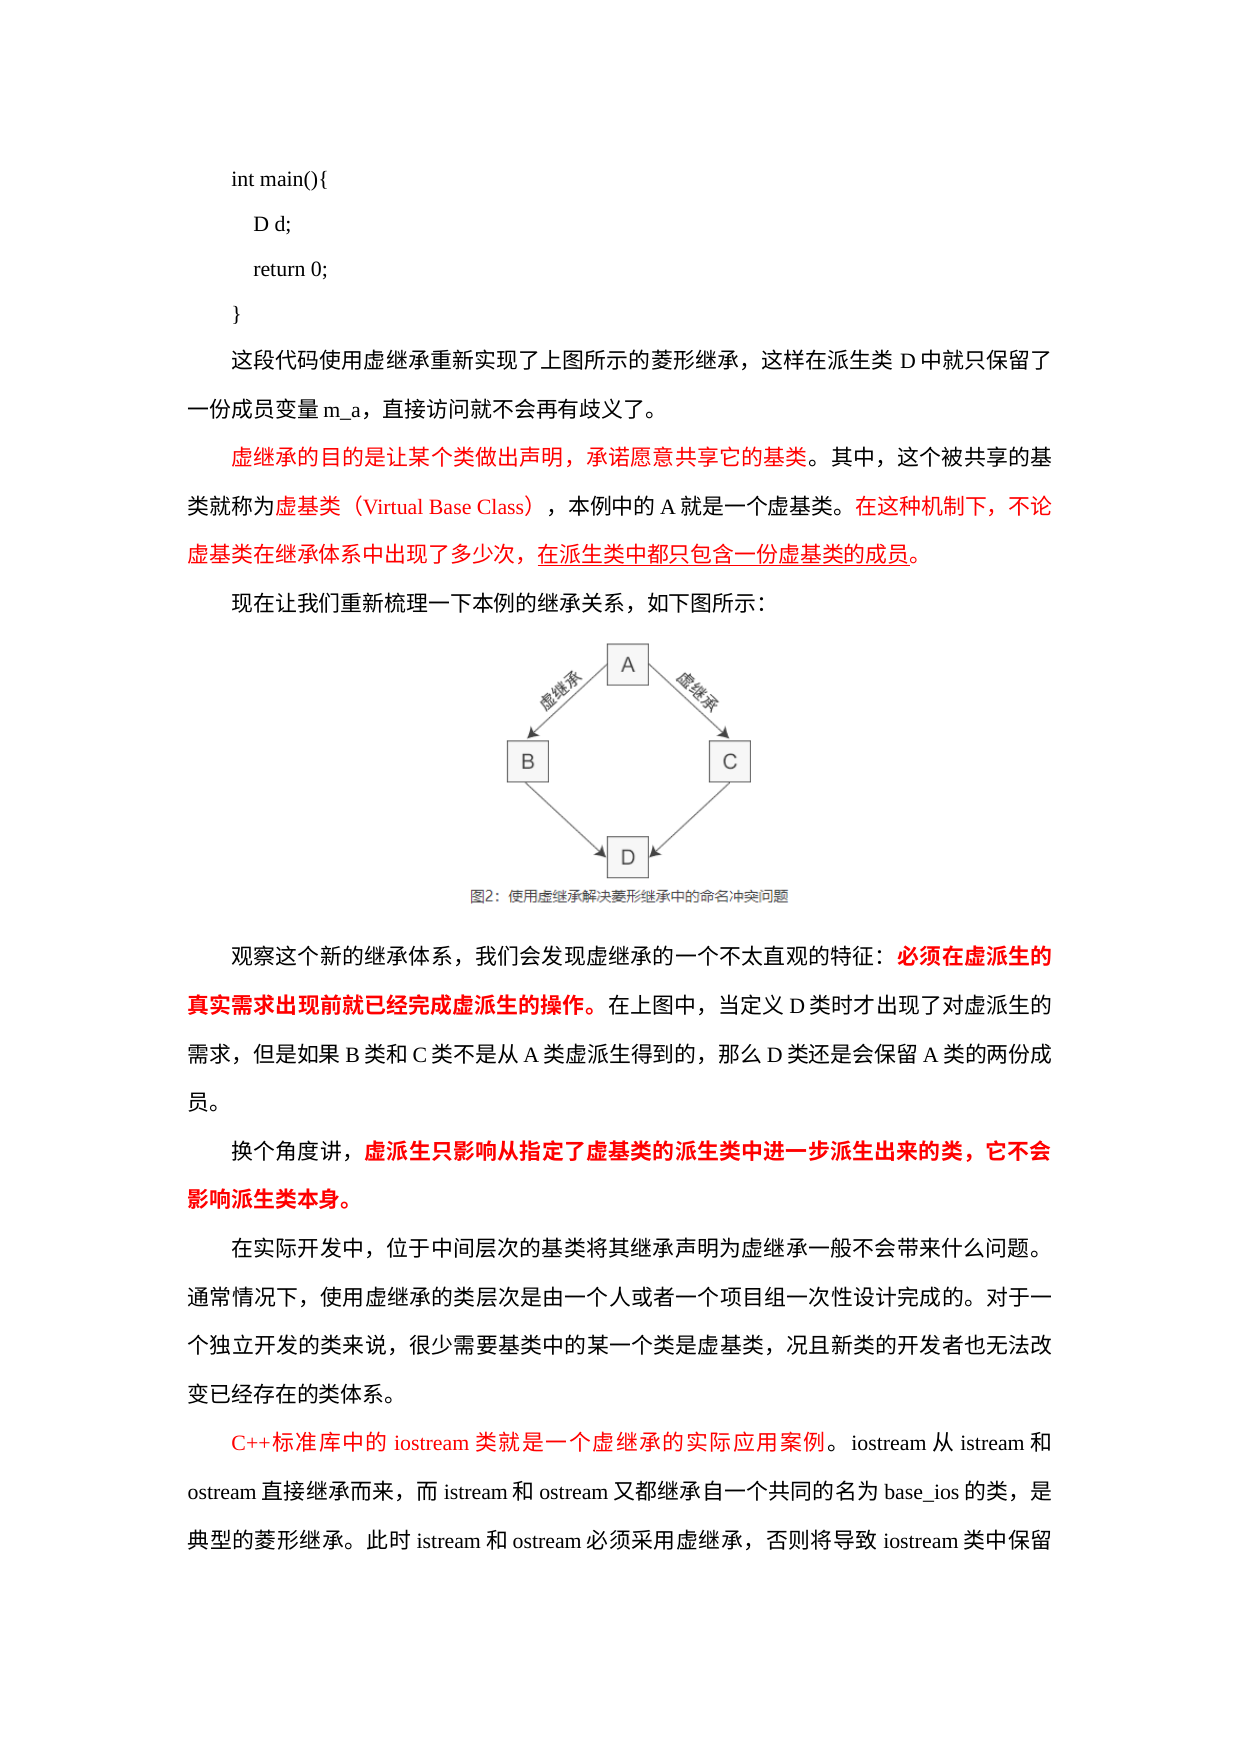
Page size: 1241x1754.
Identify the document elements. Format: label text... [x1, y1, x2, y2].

text 这段代码使用虚继承重新实现了上图所示的菱形继承，这样在派生类D中就只保留了一份成员变量m_a，直接访问就不会再有歧义了。 [187, 342, 1053, 424]
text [187, 1425, 1053, 1555]
text 换个角度讲，虚派生只影响从指定了虚基类的派生类中进一步派生出来的类，它不会影响派生类本身。 [187, 1133, 1053, 1214]
text } [187, 297, 1053, 330]
text 观察这个新的继承体系，我们会发现虚继承的一个不太直观的特征：必须在虚派生的真实需求出现前就已经完成虚派生的操作。在上图中，当定义D类时才出现了对虚派生的需求，但是如果B类和C类不是从A类虚派生得到的，那么D类还是会保留A类的两份成员。 [187, 939, 1053, 1117]
text 现在让我们重新梳理一下本例的继承关系，如下图所示： [187, 585, 1053, 618]
text 在实际开发中，位于中间层次的基类将其继承声明为虚继承一般不会带来什么问题。通常情况下，使用虚继承的类层次是由一个人或者一个项目组一次性设计完成的。对于一个独立开发的类来说，很少需要基类中的某一个类是虚基类，况且新类的开发者也无法改变已经存在的类体系。 [187, 1230, 1053, 1409]
text return 0; [187, 252, 1053, 285]
text 虚继承的目的是让某个类做出声明，承诺愿意共享它的基类。其中，这个被共享的基类就称为虚基类（Virtual Base Class），本例中的A就是一个虚基类。在这种机制下，不论虚基类在继承体系中出现了多少次，在派生类中都只包含一份虚基类的成员。 [187, 439, 1053, 569]
text int main(){ [187, 162, 1053, 194]
text D d; [187, 207, 1053, 239]
picture [428, 633, 812, 913]
